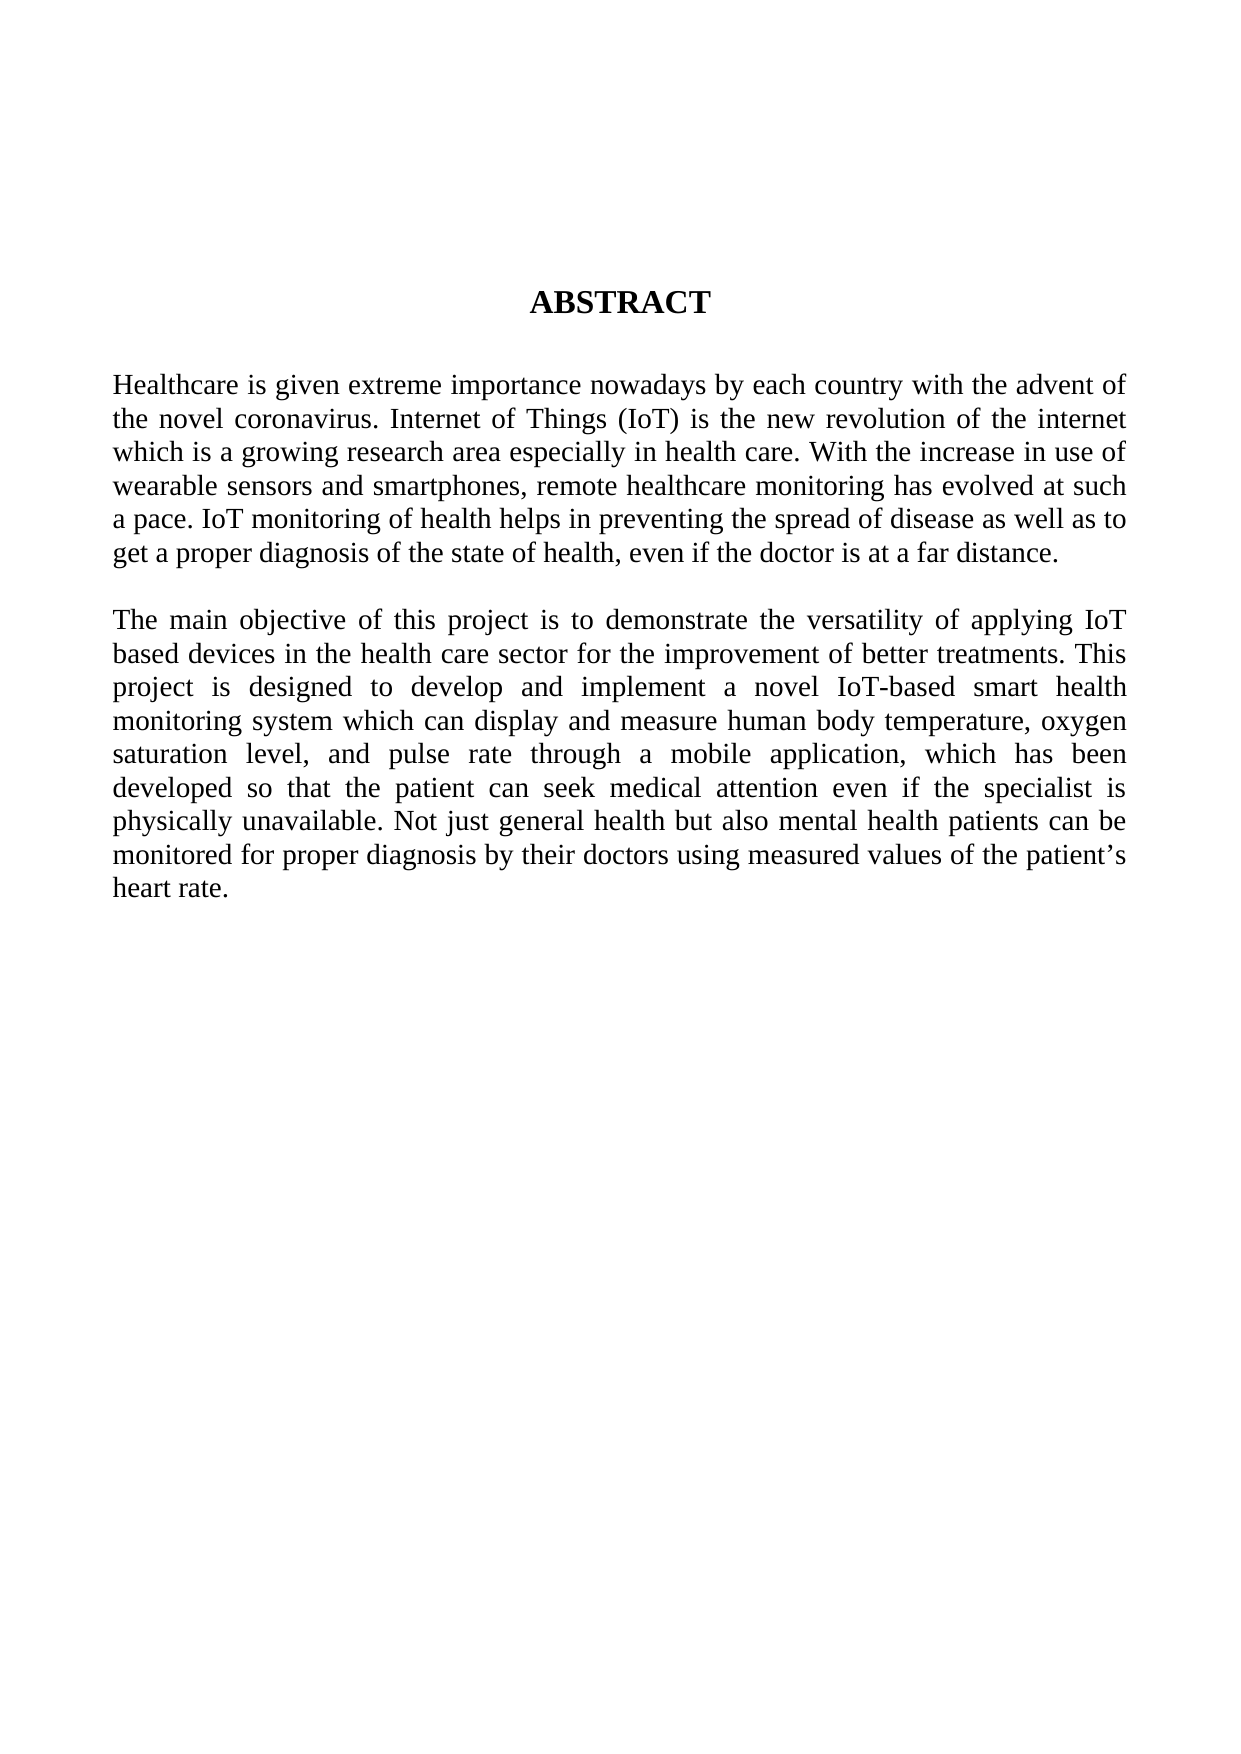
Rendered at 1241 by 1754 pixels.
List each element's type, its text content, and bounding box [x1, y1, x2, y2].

text Healthcare is given extreme importance nowadays by each country with the advent of the novel coronavirus. Internet of Things (IoT) is the new revolution of the internet which is a growing research area especially in health care. With the increase in use of wearable sensors and smartphones, remote healthcare monitoring has evolved at such a pace. IoT monitoring of health helps in preventing the spread of disease as well as to get a proper diagnosis of the state of health, even if the doctor is at a far distance. [112, 367, 1128, 569]
text The main objective of this project is to demonstrate the versatility of applying IoT based devices in the health care sector for the improvement of better treatments. This project is designed to develop and implement a novel IoT-based smart health monitoring system which can display and measure human body temperature, oxygen saturation level, and pulse rate through a mobile application, which has been developed so that the patient can seek medical attention even if the specialist is physically unavailable. Not just general health but also mental health patients can be monitored for proper diagnosis by their doctors using measured values of the patient’s heart rate. [112, 602, 1128, 904]
text ABSTRACT [112, 282, 1128, 320]
